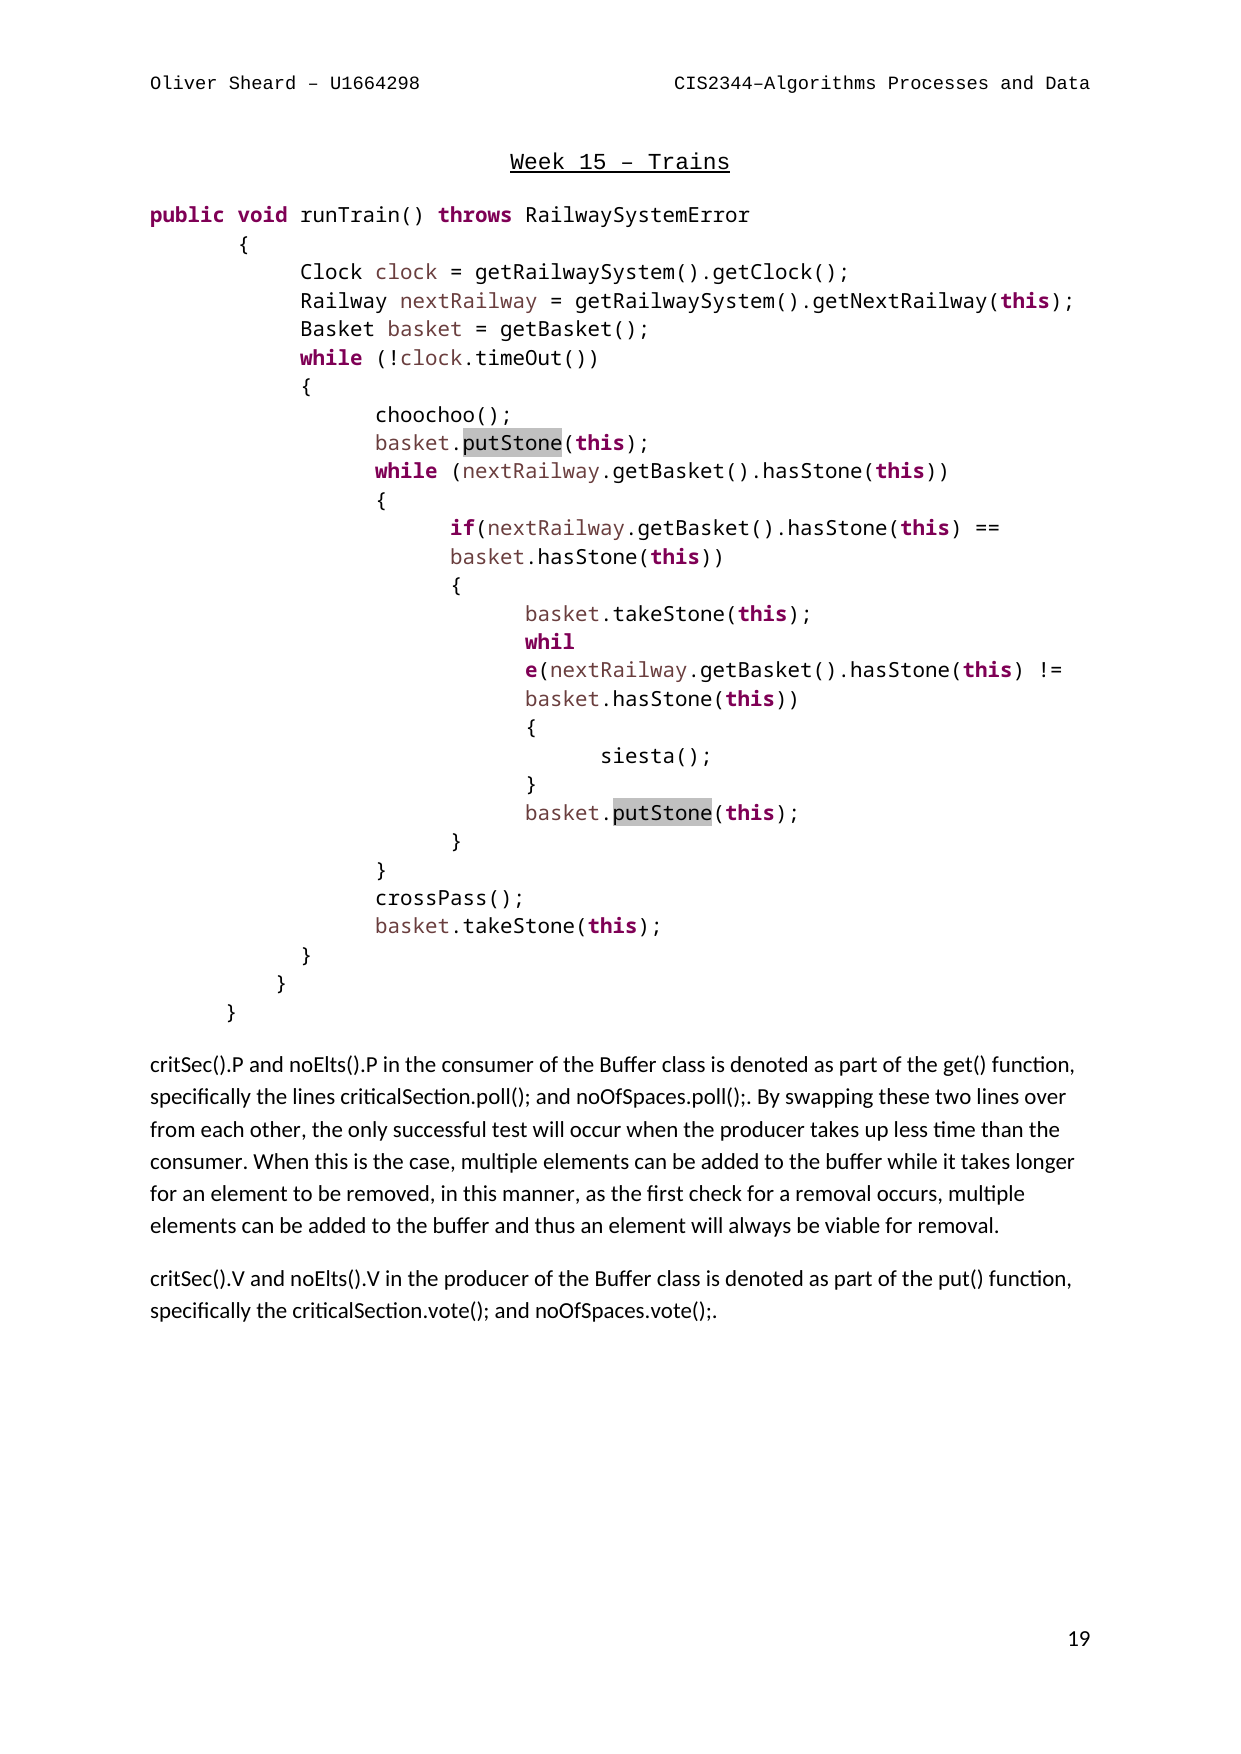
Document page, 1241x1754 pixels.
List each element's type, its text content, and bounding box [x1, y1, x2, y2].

text Railway nextRailway = getRailwaySystem().getNextRailway(this); [150, 286, 1090, 314]
text basket.putStone(this); [150, 798, 613, 826]
text } [150, 940, 1090, 968]
text Basket basket = getBasket(); [150, 314, 1090, 343]
text Week 15 – Trains [150, 150, 1090, 176]
text while(nextRailway.getBasket().hasStone(this) != basket.hasStone(this)) [525, 627, 1090, 712]
text while (!clock.timeOut()) [150, 343, 1090, 371]
text Clock clock = getRailwaySystem().getClock(); [150, 257, 1090, 286]
text { [150, 485, 1090, 513]
text critSec().V and noElts().V in the producer of the Buffer class is denoted as part of the put() function, specifically the criticalSection.vote(); and noOfSpaces.vote();. [150, 1264, 1090, 1324]
text public void runTrain() throws RailwaySystemError [150, 201, 1090, 229]
text { [150, 229, 1090, 257]
text } [150, 855, 1090, 883]
text } [150, 997, 1090, 1025]
text basket.takeStone(this); [150, 599, 1090, 627]
text critSec().P and noElts().P in the consumer of the Buffer class is denoted as part of the get() function, specifically the lines criticalSection.poll(); and noOfSpaces.poll();. By swapping these two lines over from each other, the only successful test will occur when the producer takes up less time than the consumer. When this is the case, multiple elements can be added to the buffer while it takes longer for an element to be removed, in this manner, as the first check for a removal occurs, multiple elements can be added to the buffer and thus an element will always be viable for removal. [150, 1050, 1090, 1239]
text { [150, 371, 1090, 400]
text basket.takeStone(this); [150, 912, 1090, 940]
text crossPass(); [150, 883, 1090, 912]
text if(nextRailway.getBasket().hasStone(this) == basket.hasStone(this)) [450, 513, 1090, 570]
text choochoo(); [150, 400, 1090, 428]
text siesta(); [150, 741, 1090, 769]
text basket.putStone(this); [150, 428, 463, 457]
text } [150, 826, 1090, 855]
text while (nextRailway.getBasket().hasStone(this)) [150, 457, 1090, 485]
text } [150, 769, 1090, 798]
text basket.putStone(this); [562, 428, 1090, 457]
text } [150, 968, 1090, 997]
text { [150, 712, 1090, 741]
text basket.putStone(this); [712, 798, 1090, 826]
text { [150, 570, 1090, 599]
